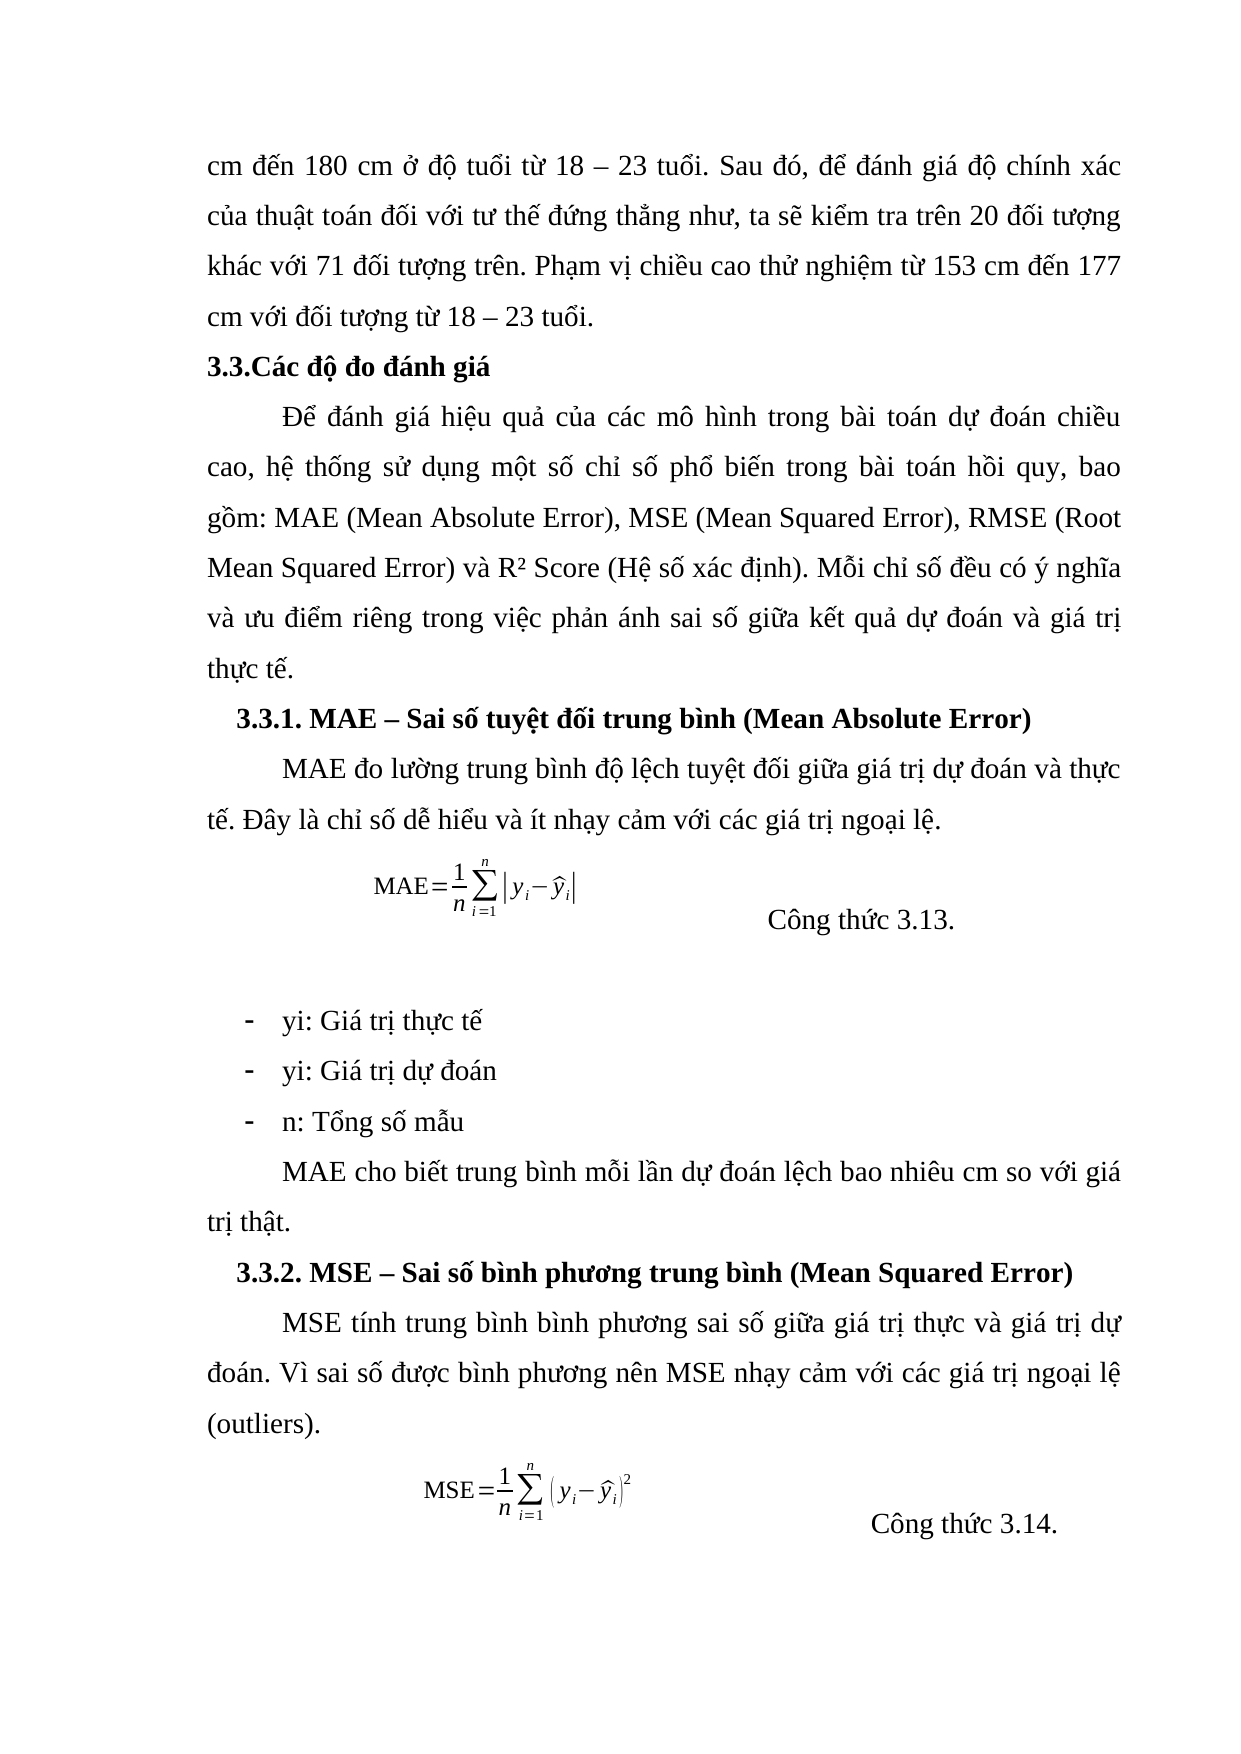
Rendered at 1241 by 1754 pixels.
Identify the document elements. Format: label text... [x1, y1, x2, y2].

text MAE cho biết trung bình mỗi lần dự đoán lệch bao nhiêu cm so với giá trị thật. [207, 1154, 1122, 1238]
subtitle 3.3.2. MSE – Sai số bình phương trung bình (Mean Squared Error) [236, 1255, 1122, 1288]
text Để đánh giá hiệu quả của các mô hình trong bài toán dự đoán chiều cao, hệ thống sử dụng một số chỉ số phổ biến trong bài toán hồi quy, bao gồm: MAE (Mean Absolute Error), MSE (Mean Squared Error), RMSE (Root Mean Squared Error) và R² Score (Hệ số xác định). Mỗi chỉ số đều có ý nghĩa và ưu điểm riêng trong việc phản ánh sai số giữa kết quả dự đoán và giá trị thực tế. [207, 399, 1122, 684]
subtitle 3.3.1. MAE – Sai số tuyệt đối trung bình (Mean Absolute Error) [236, 701, 1122, 735]
text MSE tính trung bình bình phương sai số giữa giá trị thực và giá trị dự đoán. Vì sai số được bình phương nên MSE nhạy cảm với các giá trị ngoại lệ (outliers). [207, 1305, 1122, 1439]
list yi​: Giá trị thực tế [244, 1003, 1122, 1037]
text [207, 148, 1122, 332]
table_header Công thức 3.13. [756, 852, 1080, 953]
text MAE đo lường trung bình độ lệch tuyệt đối giữa giá trị dự đoán và thực tế. Đây là chỉ số dễ hiểu và ít nhạy cảm với các giá trị ngoại lệ. [207, 751, 1122, 835]
table_header [196, 852, 756, 953]
list n: Tổng số mẫu [244, 1104, 1122, 1137]
table_header Công thức 3.14. [859, 1456, 1080, 1607]
table_header [196, 1456, 859, 1607]
list yi: Giá trị dự đoán [244, 1053, 1122, 1087]
subtitle 3.3.Các độ đo đánh giá [207, 349, 1122, 382]
